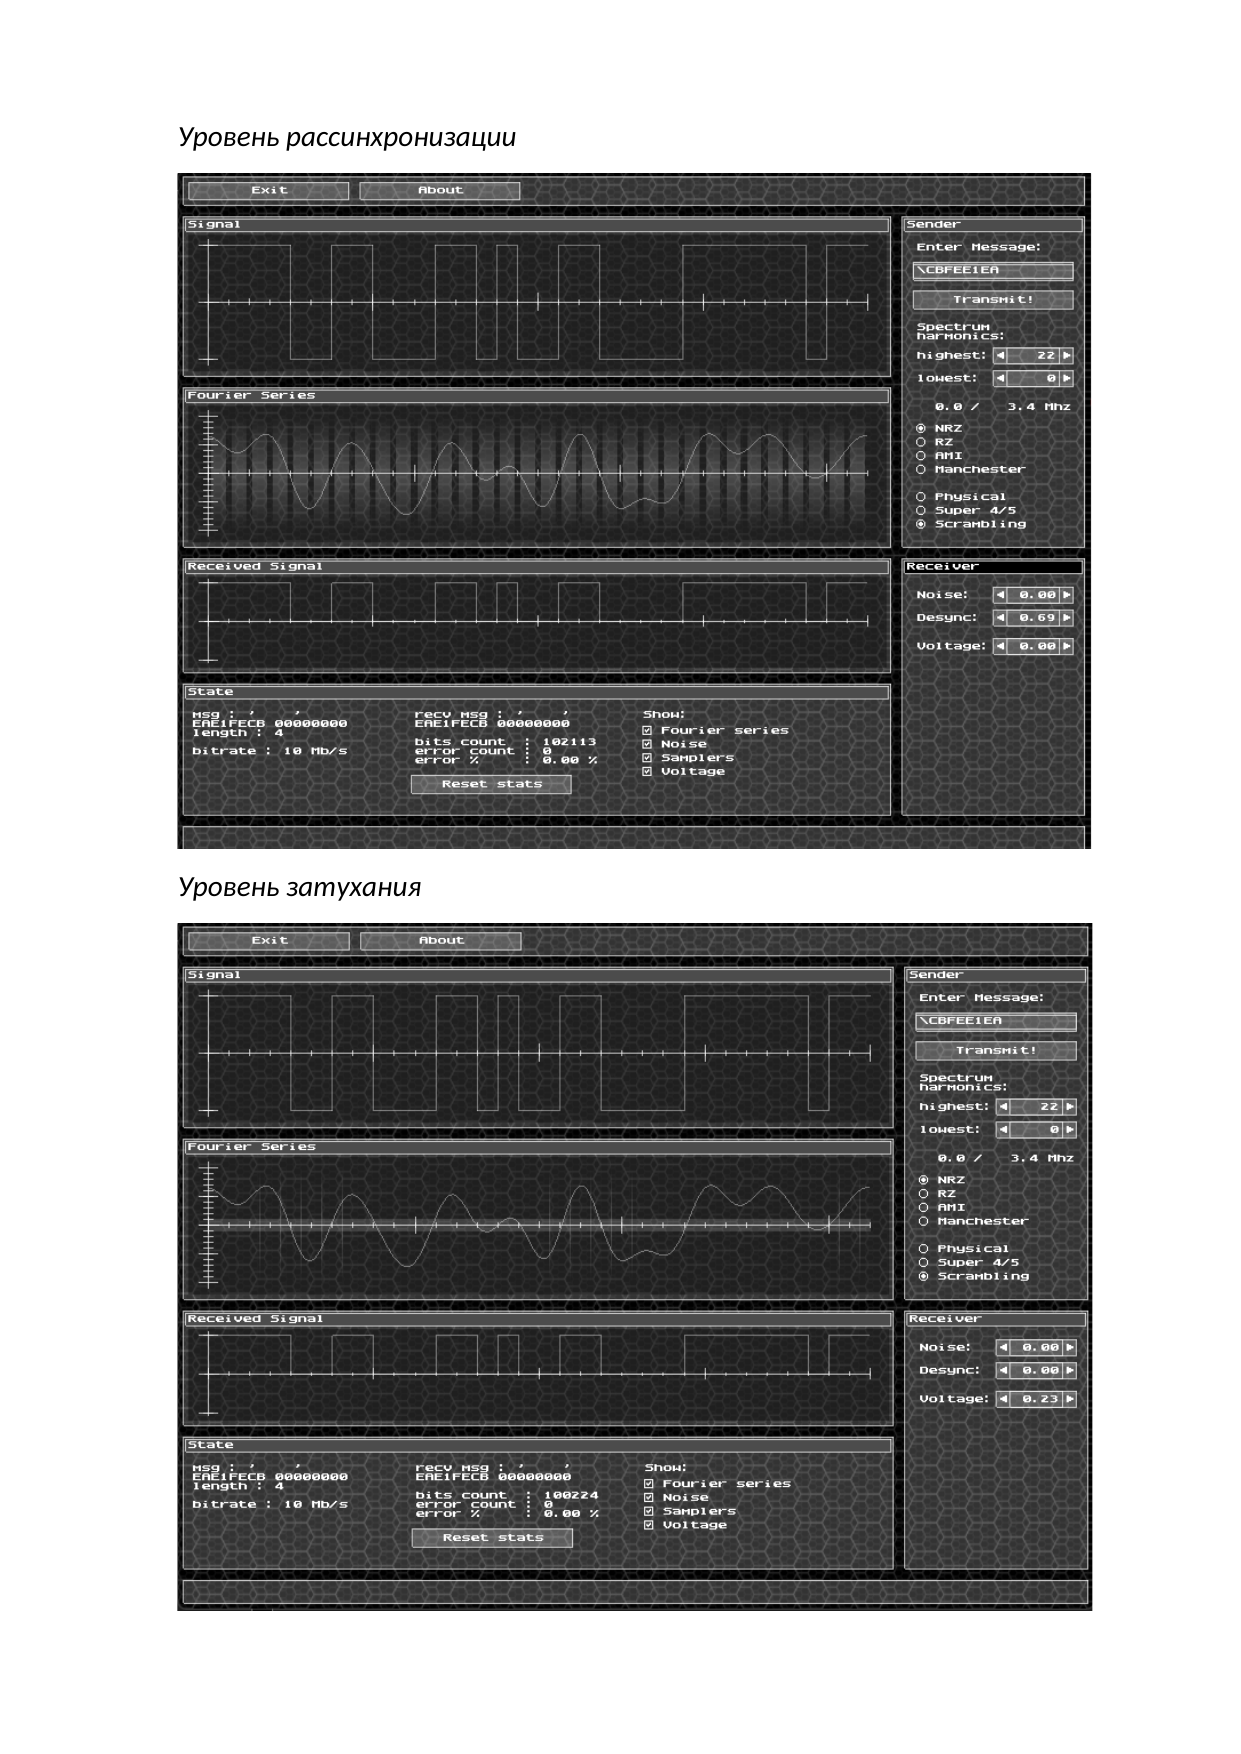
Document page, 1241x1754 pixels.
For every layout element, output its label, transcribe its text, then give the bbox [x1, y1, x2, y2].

subtitle Уровень рассинхронизации [177, 118, 1152, 154]
picture [177, 173, 1092, 849]
picture [177, 923, 1093, 1611]
subtitle Уровень затухания [177, 868, 1152, 903]
